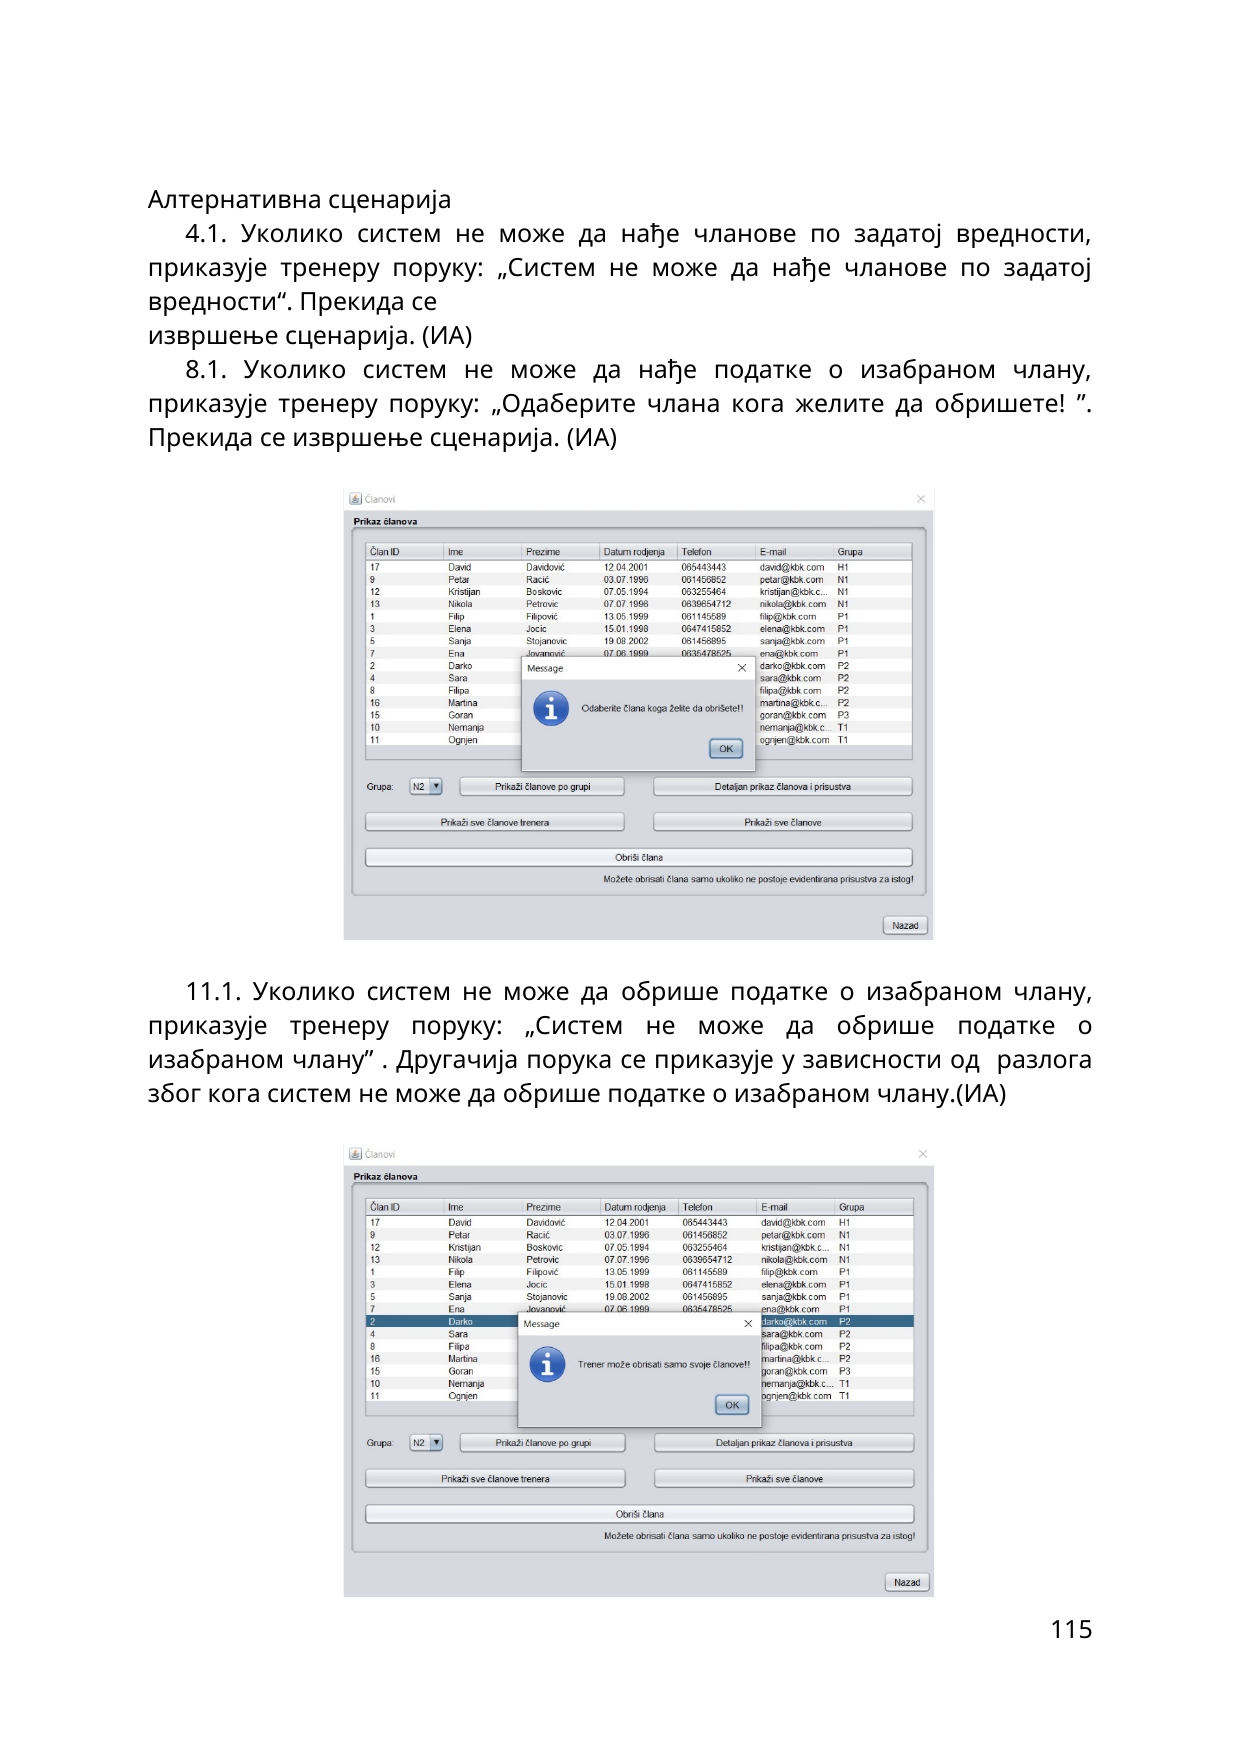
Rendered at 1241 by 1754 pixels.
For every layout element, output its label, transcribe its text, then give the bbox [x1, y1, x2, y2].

text 8.1. Уколико систем не може да нађе податке о изабраном члану, приказује тренеру поруку: „Одаберите члана кога желите да обришете! ”. Прекида се извршење сценарија. (ИА) [148, 352, 1093, 454]
picture [343, 488, 935, 940]
text Алтернативна сценарија [148, 182, 1093, 216]
text 4.1. Уколико систем не може да нађе чланове по задатој вредности, приказује тренеру поруку: „Систем не може да нађе чланове по задатој вредности“. Прекида се [148, 216, 1093, 318]
picture [343, 1143, 935, 1597]
text 11.1. Уколико систем не може да обрише податке о изабраном члану, приказује тренеру поруку: „Систем не може да обрише податке о изабраном члану” . Другачија порука се приказује у зависности од разлога због кога систем не може да обрише податке о изабраном члану.(ИА) [148, 974, 1093, 1110]
text извршење сценарија. (ИА) [148, 318, 1093, 352]
